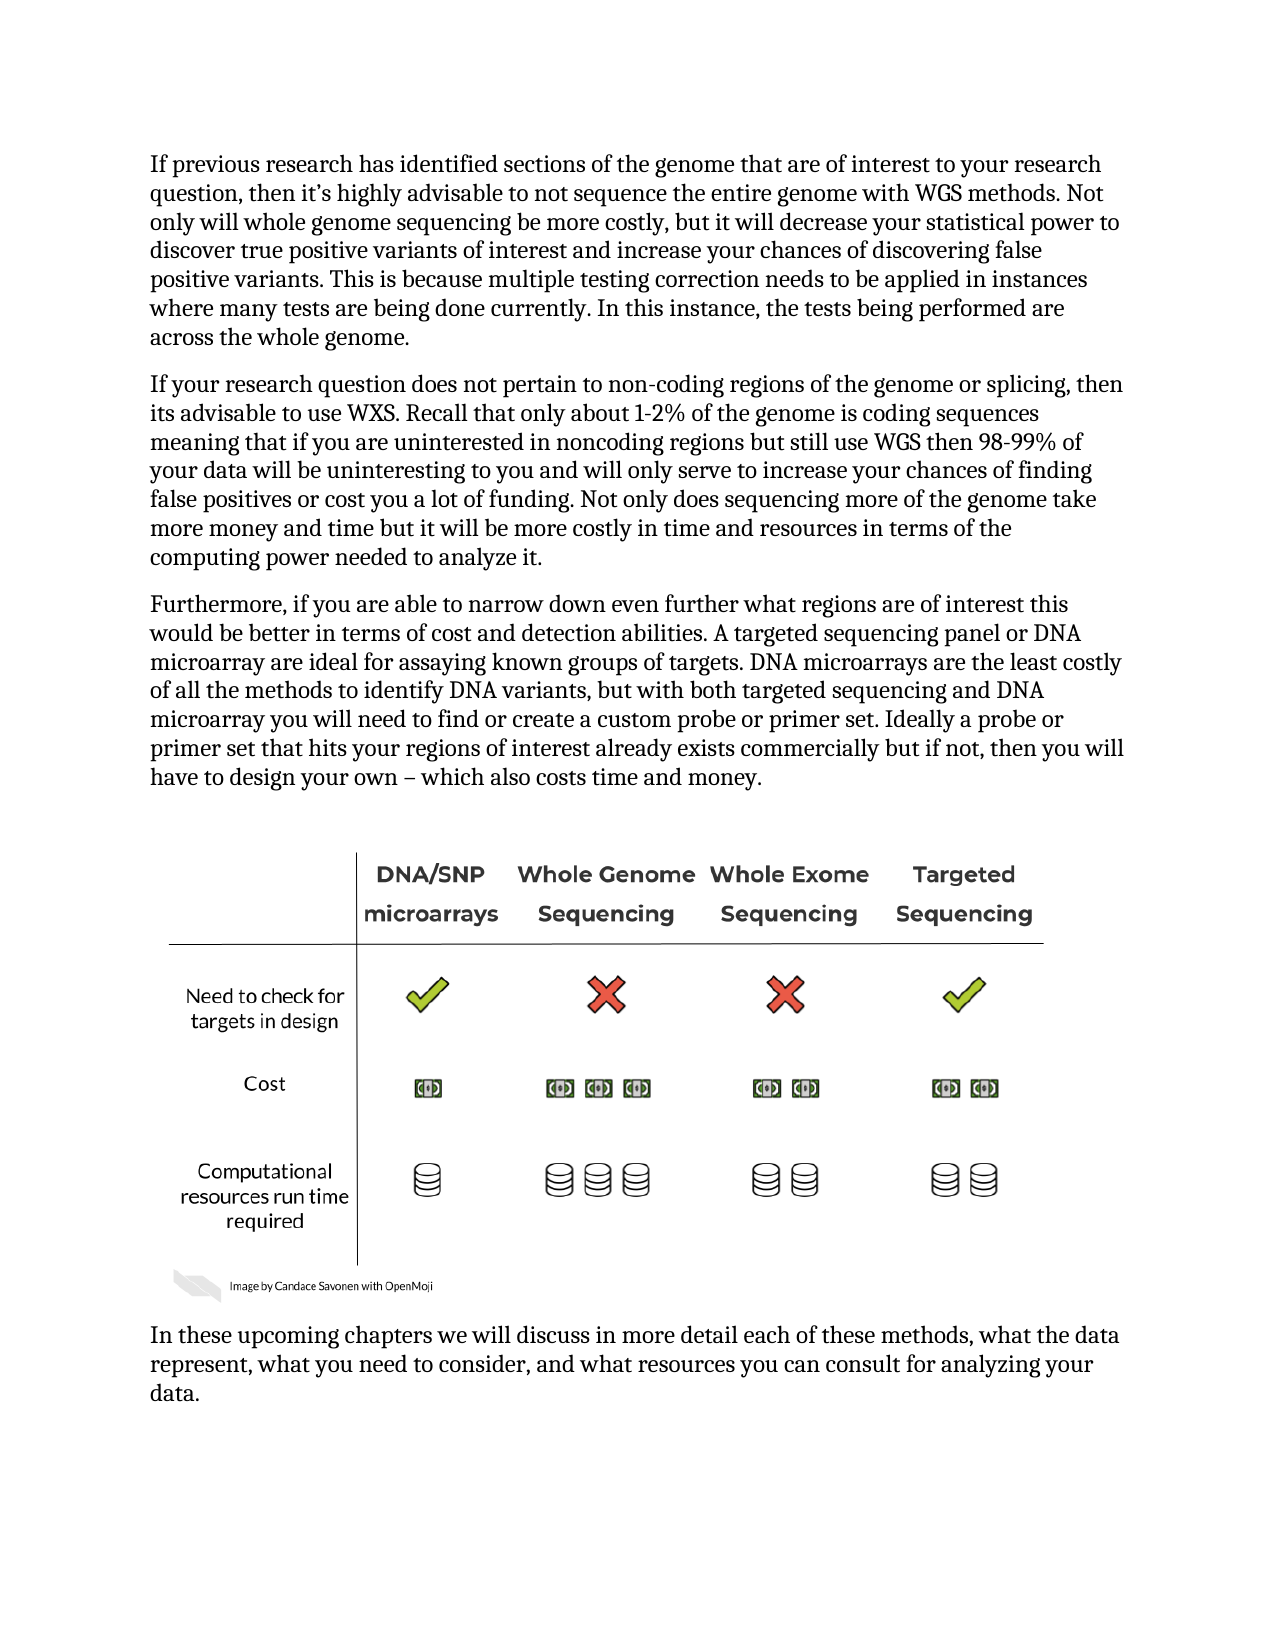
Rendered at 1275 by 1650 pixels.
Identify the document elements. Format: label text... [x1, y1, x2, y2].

text If previous research has identified sections of the genome that are of interest to your research question, then it’s highly advisable to not sequence the entire genome with WGS methods. Not only will whole genome sequencing be more costly, but it will decrease your statistical power to discover true positive variants of interest and increase your chances of discovering false positive variants. This is because multiple testing correction needs to be applied in instances where many tests are being done currently. In this instance, the tests being performed are across the whole genome. [150, 150, 1125, 351]
text In these upcoming chapters we will discuss in more detail each of these methods, what the data represent, what you need to consider, and what resources you can consult for analyzing your data. [150, 1321, 1125, 1407]
text If your research question does not pertain to non-coding regions of the genome or splicing, then its advisable to use WXS. Recall that only about 1-2% of the genome is coding sequences meaning that if you are uninterested in noncoding regions but still use WGS then 98-99% of your data will be uninteresting to you and will only serve to increase your chances of finding false positives or cost you a lot of funding. Not only does sequencing more of the genome take more money and time but it will be more costly in time and resources in terms of the computing power needed to analyze it. [150, 370, 1125, 571]
text Furthermore, if you are able to narrow down even further what regions are of interest this would be better in terms of cost and detection abilities. A targeted sequencing panel or DNA microarray are ideal for assaying known groups of targets. DNA microarrays are the least costly of all the methods to identify DNA variants, but with both targeted sequencing and DNA microarray you will need to find or create a custom probe or primer set. Ideally a probe or primer set that hits your regions of interest already exists commercially but if not, then you will have to design your own – which also costs time and money. [150, 590, 1125, 791]
picture [168, 810, 1044, 1303]
